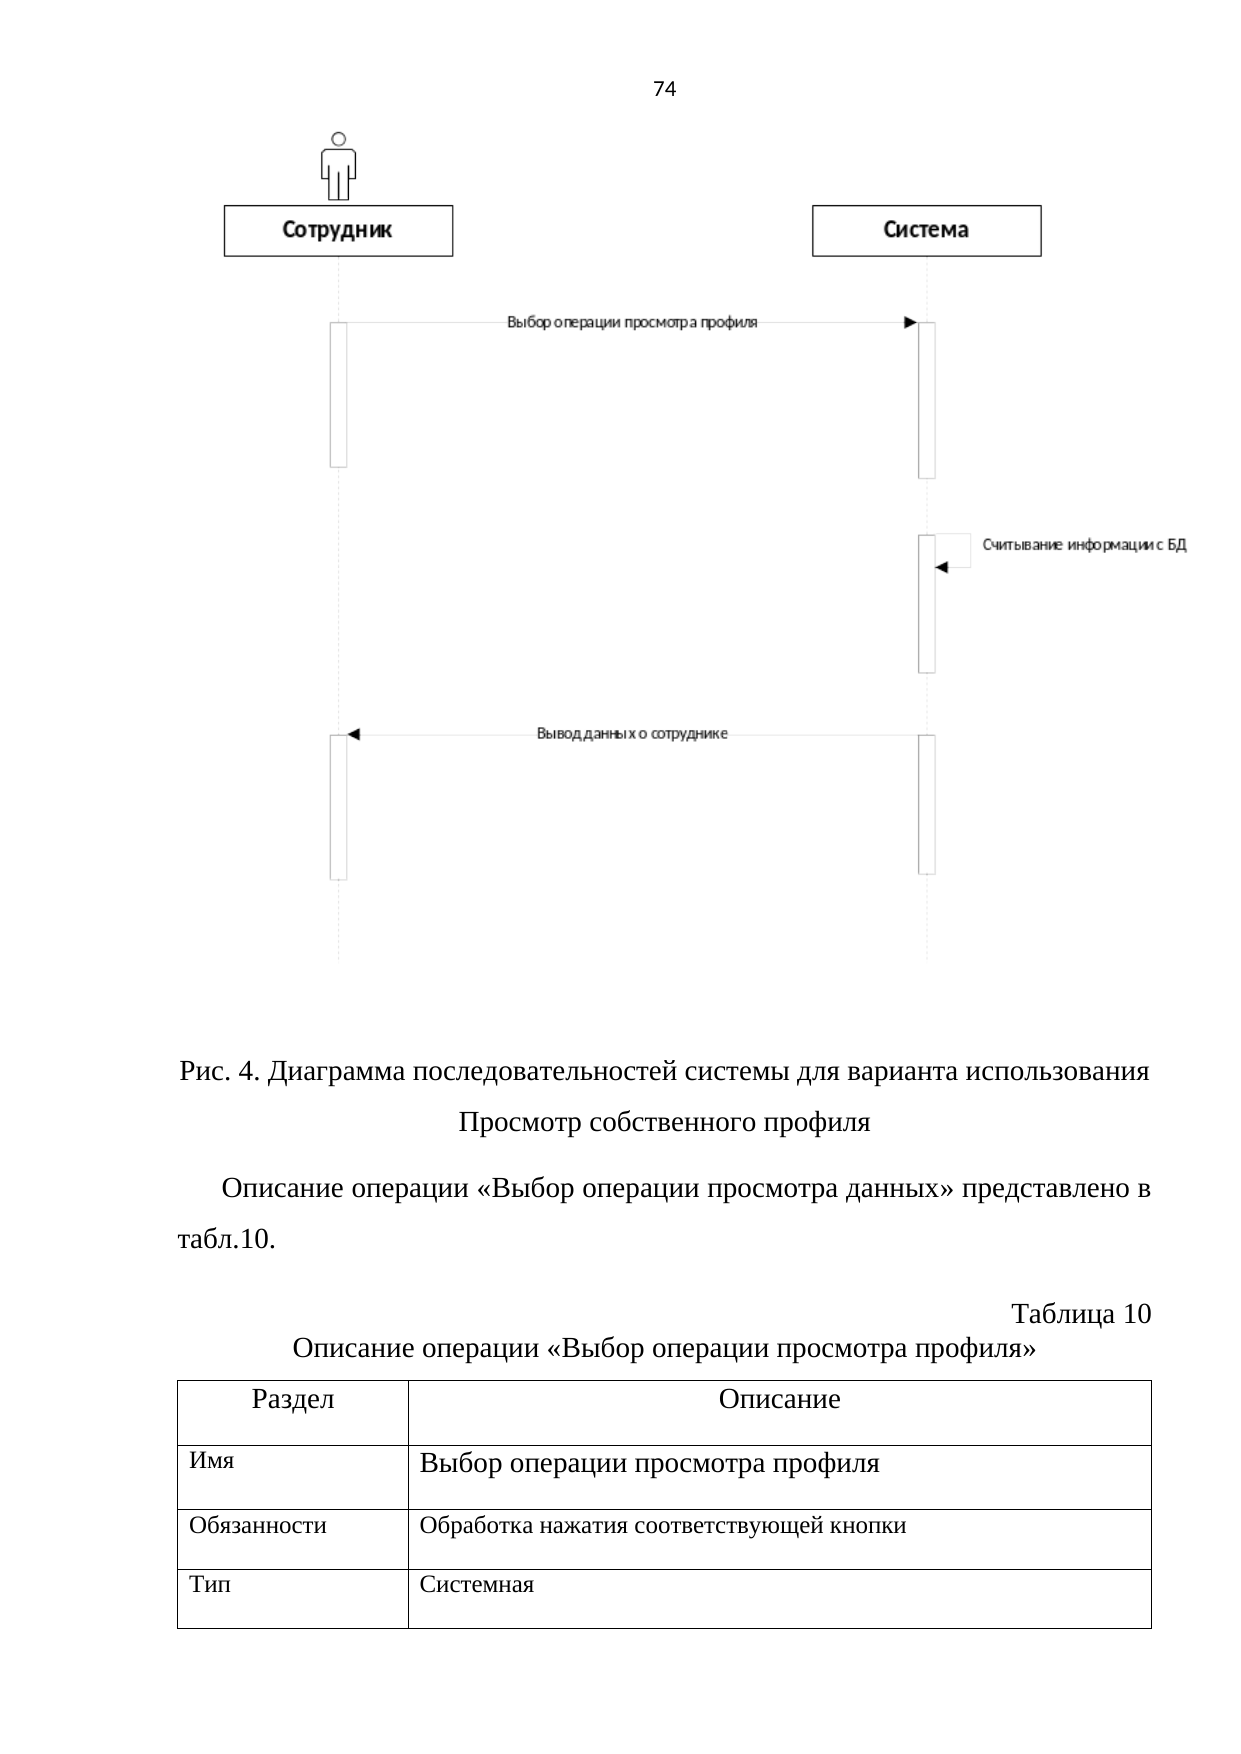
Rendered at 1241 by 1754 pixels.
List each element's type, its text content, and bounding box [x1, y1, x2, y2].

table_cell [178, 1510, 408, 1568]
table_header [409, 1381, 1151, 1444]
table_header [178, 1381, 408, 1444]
text Таблица 10 [177, 1296, 1152, 1330]
text Рис. 4. Диаграмма последовательностей системы для варианта использования Просмотр собственного профиля [177, 1053, 1152, 1137]
text Описание операции «Выбор операции просмотра данных» представлено в табл.10. [177, 1171, 1152, 1254]
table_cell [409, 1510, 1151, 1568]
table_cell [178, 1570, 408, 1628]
text Описание операции «Выбор операции просмотра профиля» [177, 1330, 1152, 1363]
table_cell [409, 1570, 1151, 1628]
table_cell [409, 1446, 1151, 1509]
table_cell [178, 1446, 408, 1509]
